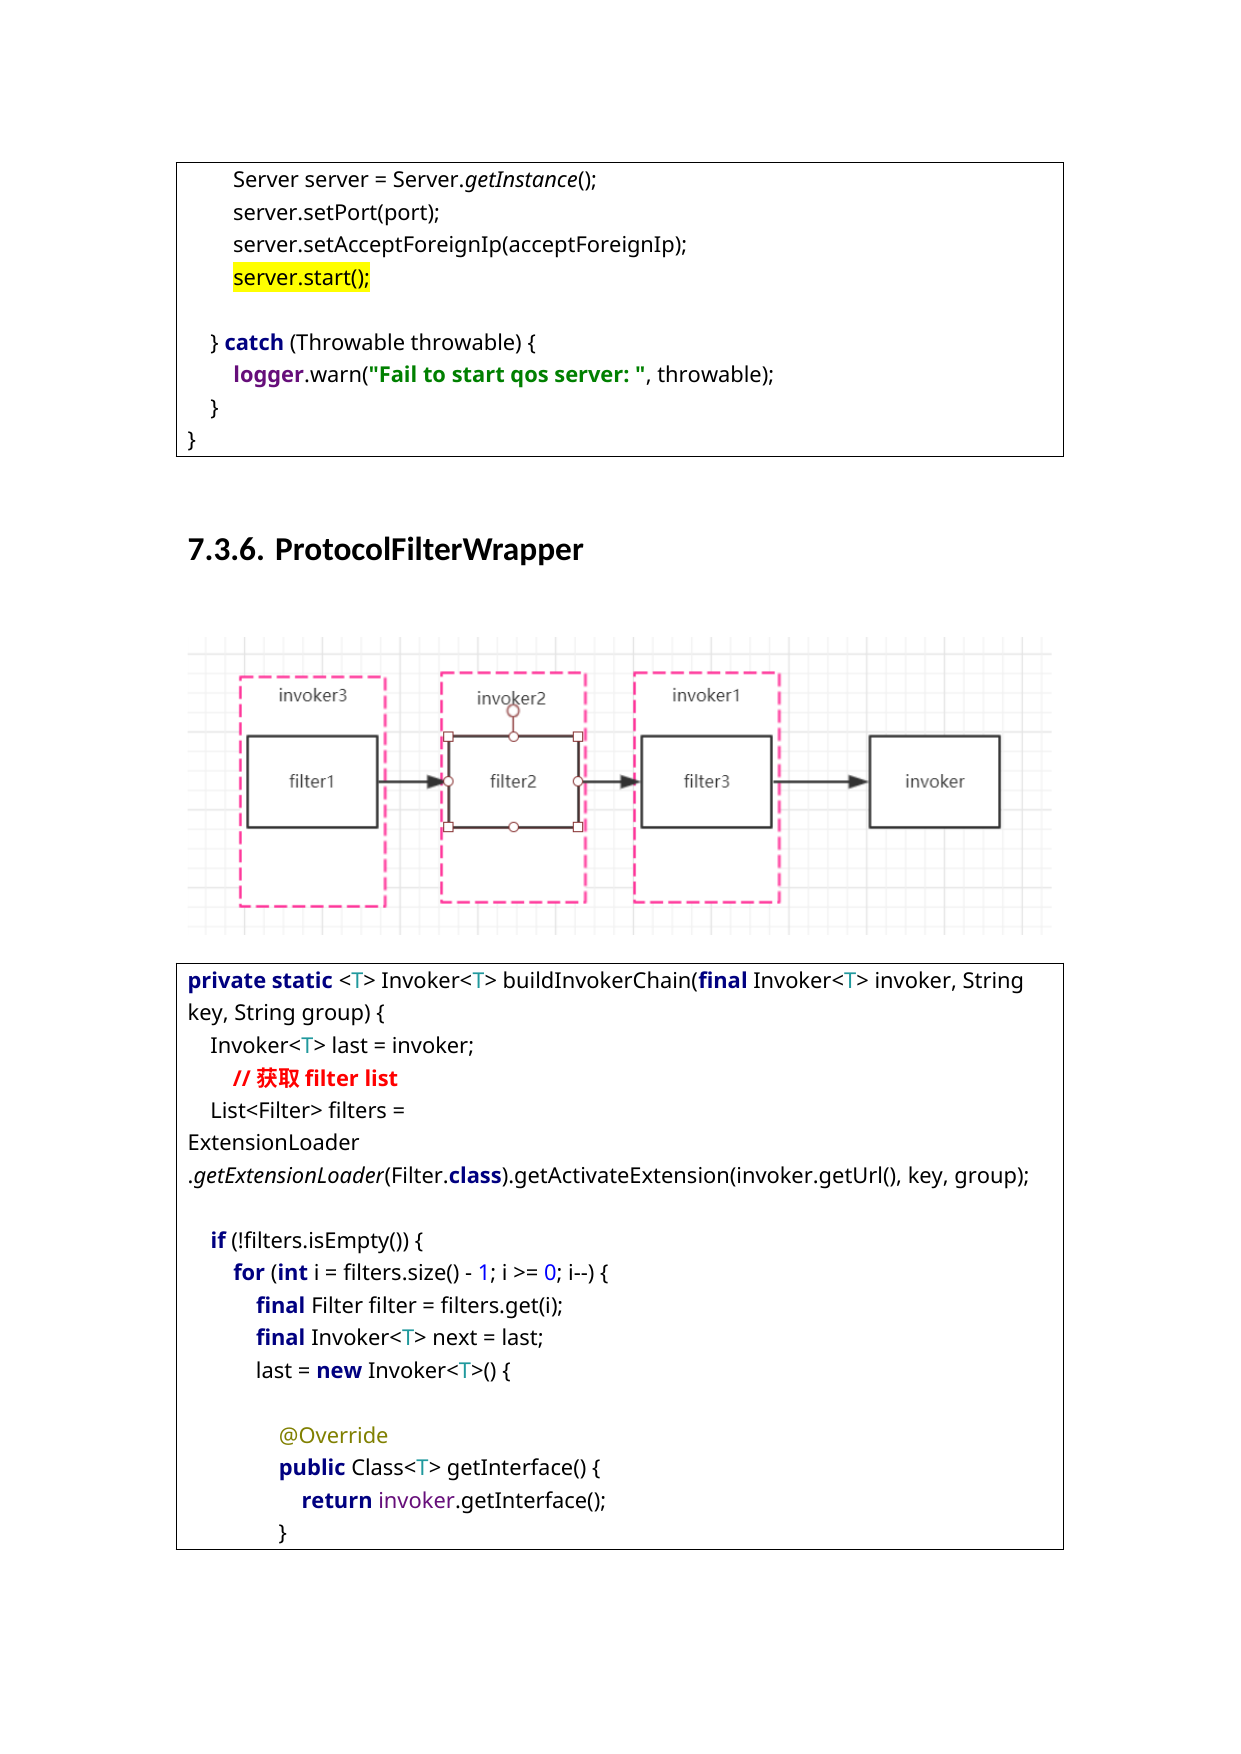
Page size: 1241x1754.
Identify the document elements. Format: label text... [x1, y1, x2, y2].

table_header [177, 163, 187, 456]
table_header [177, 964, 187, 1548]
subtitle ProtocolFilterWrapper [187, 516, 1053, 581]
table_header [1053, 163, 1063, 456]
picture [187, 637, 1052, 935]
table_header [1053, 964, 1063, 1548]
